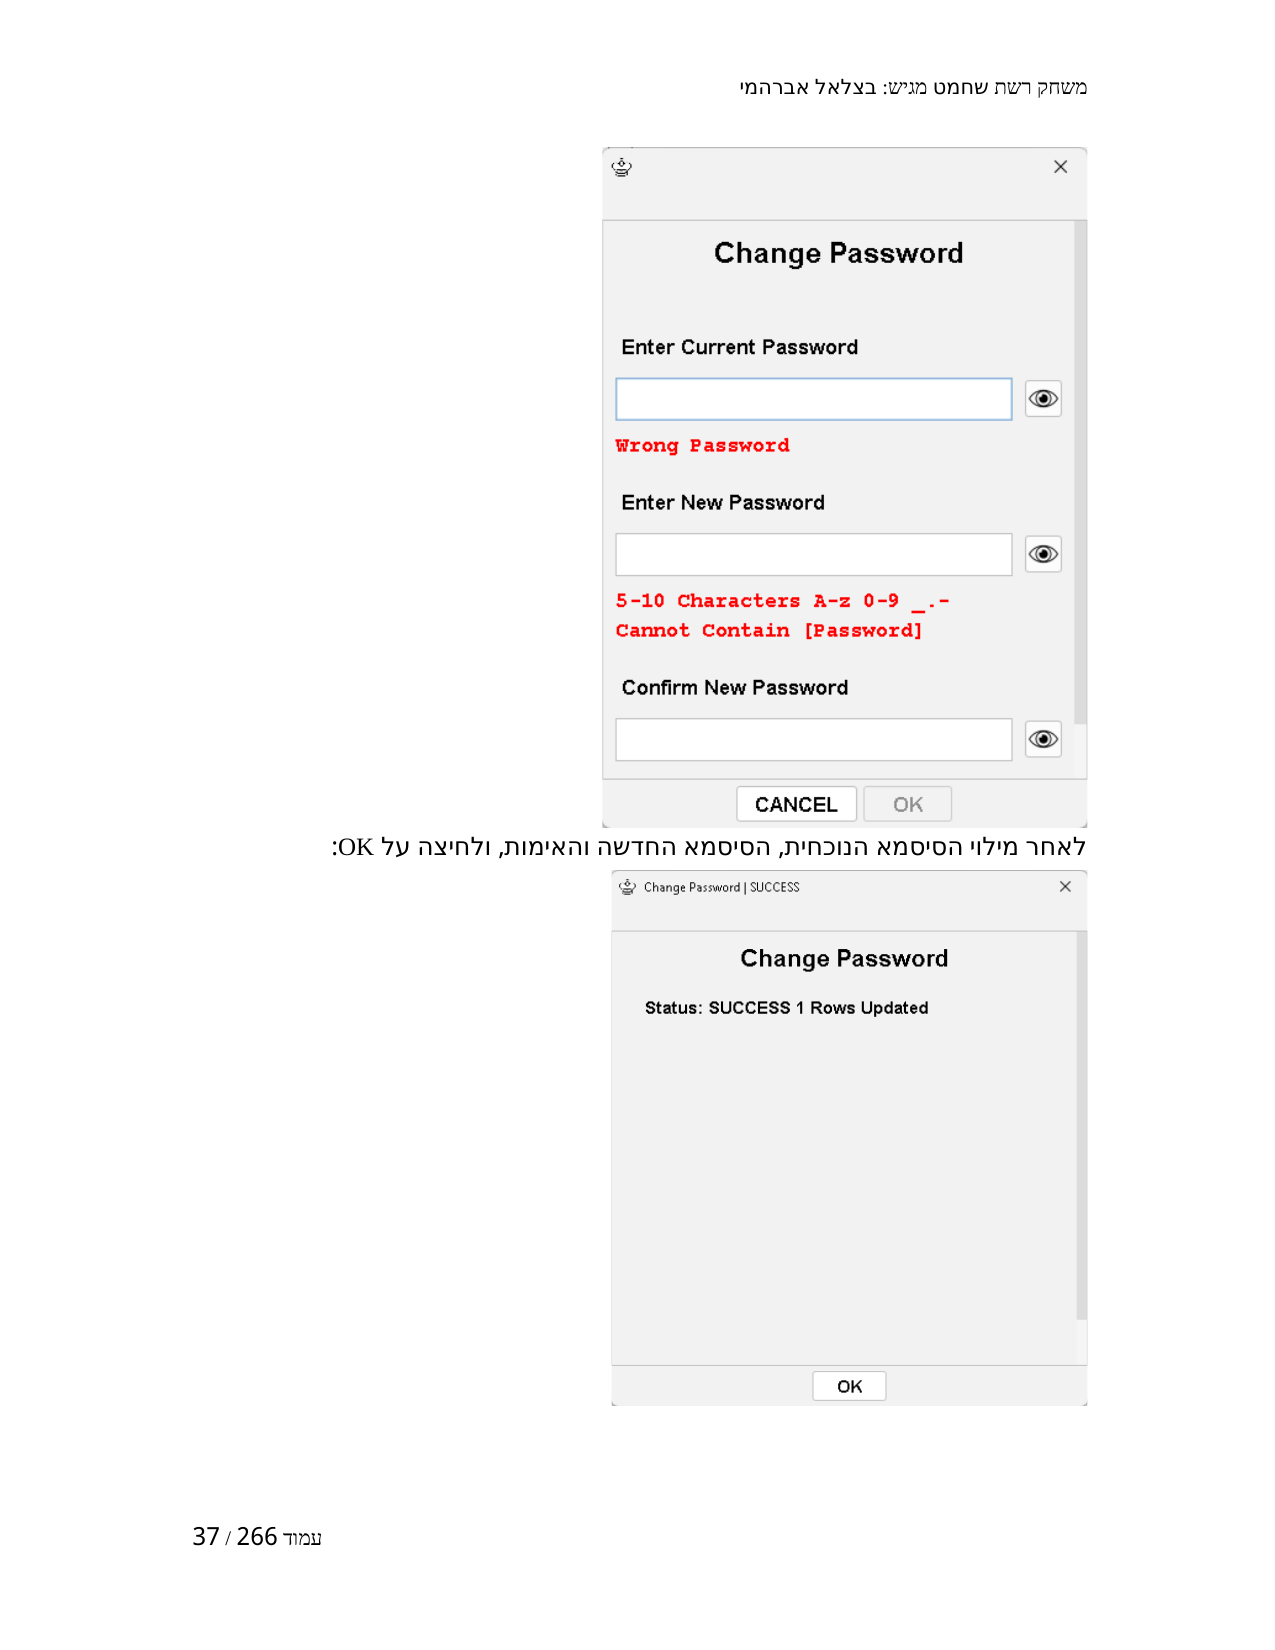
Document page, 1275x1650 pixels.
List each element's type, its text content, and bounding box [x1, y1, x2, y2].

picture [611, 870, 1088, 1406]
picture [602, 147, 1088, 828]
text לאחר מילוי הסיסמא הנוכחית, הסיסמא החדשה והאימות, ולחיצה על OK: [187, 832, 1087, 866]
